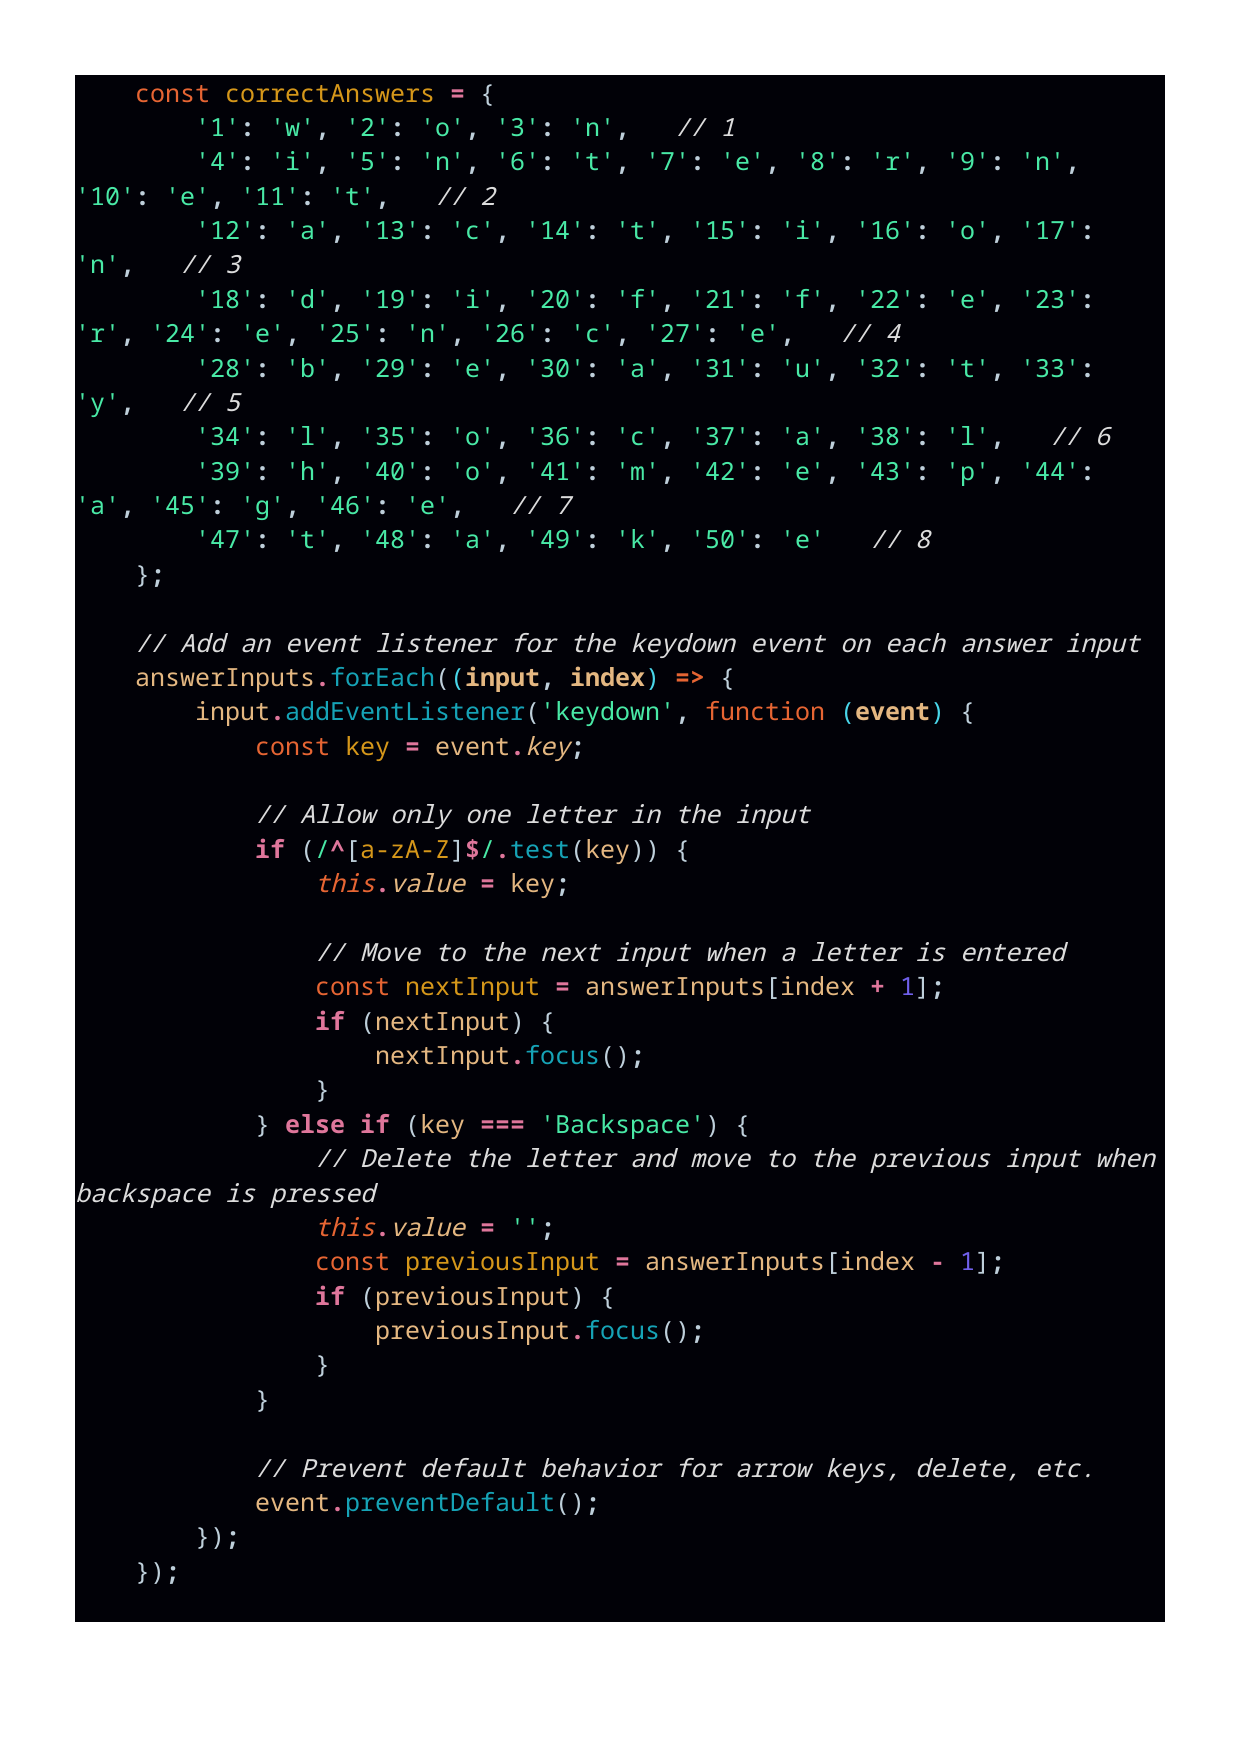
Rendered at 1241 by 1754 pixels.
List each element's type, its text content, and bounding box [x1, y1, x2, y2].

text answerInputs.forEach((input, index) => { [75, 659, 1165, 694]
text '4': 'i', '5': 'n', '6': 't', '7': 'e', '8': 'r', '9': 'n', '10': 'e', '11': 't', // 2 [75, 144, 1165, 212]
text // Move to the next input when a letter is entered [75, 934, 1165, 969]
text const correctAnswers = { [75, 75, 1165, 109]
text }); [75, 1519, 1165, 1553]
text input.addEventListener('keydown', function (event) { [75, 694, 1165, 728]
text this.value = ''; [75, 1209, 1165, 1244]
text } else if (key === 'Backspace') { [75, 1106, 1165, 1141]
text nextInput.focus(); [75, 1037, 1165, 1072]
text event.preventDefault(); [75, 1484, 1165, 1519]
text } [75, 1381, 1165, 1416]
text if (previousInput) { [75, 1278, 1165, 1312]
text } [75, 1347, 1165, 1381]
text // Prevent default behavior for arrow keys, delete, etc. [75, 1450, 1165, 1484]
text const nextInput = answerInputs[index + 1]; [75, 969, 1165, 1003]
text '18': 'd', '19': 'i', '20': 'f', '21': 'f', '22': 'e', '23': 'r', '24': 'e', '25': 'n', '26': 'c', '27': 'e', // 4 [75, 281, 1165, 350]
text previousInput.focus(); [75, 1312, 1165, 1347]
text if (/^[a-zA-Z]$/.test(key)) { [75, 831, 1165, 866]
text const previousInput = answerInputs[index - 1]; [75, 1244, 1165, 1278]
text '28': 'b', '29': 'e', '30': 'a', '31': 'u', '32': 't', '33': 'y', // 5 [75, 350, 1165, 419]
text '34': 'l', '35': 'o', '36': 'c', '37': 'a', '38': 'l', // 6 [75, 419, 1165, 453]
text } [75, 1072, 1165, 1106]
text }; [75, 556, 1165, 591]
text '47': 't', '48': 'a', '49': 'k', '50': 'e' // 8 [75, 522, 1165, 556]
text '1': 'w', '2': 'o', '3': 'n', // 1 [75, 109, 1165, 144]
text this.value = key; [75, 866, 1165, 900]
text '12': 'a', '13': 'c', '14': 't', '15': 'i', '16': 'o', '17': 'n', // 3 [75, 212, 1165, 281]
text // Delete the letter and move to the previous input when backspace is pressed [75, 1141, 1165, 1209]
text // Allow only one letter in the input [75, 797, 1165, 831]
text if (nextInput) { [75, 1003, 1165, 1037]
text '39': 'h', '40': 'o', '41': 'm', '42': 'e', '43': 'p', '44': 'a', '45': 'g', '46': 'e', // 7 [75, 453, 1165, 522]
text }); [75, 1553, 1165, 1587]
text // Add an event listener for the keydown event on each answer input [75, 625, 1165, 659]
text const key = event.key; [75, 728, 1165, 762]
